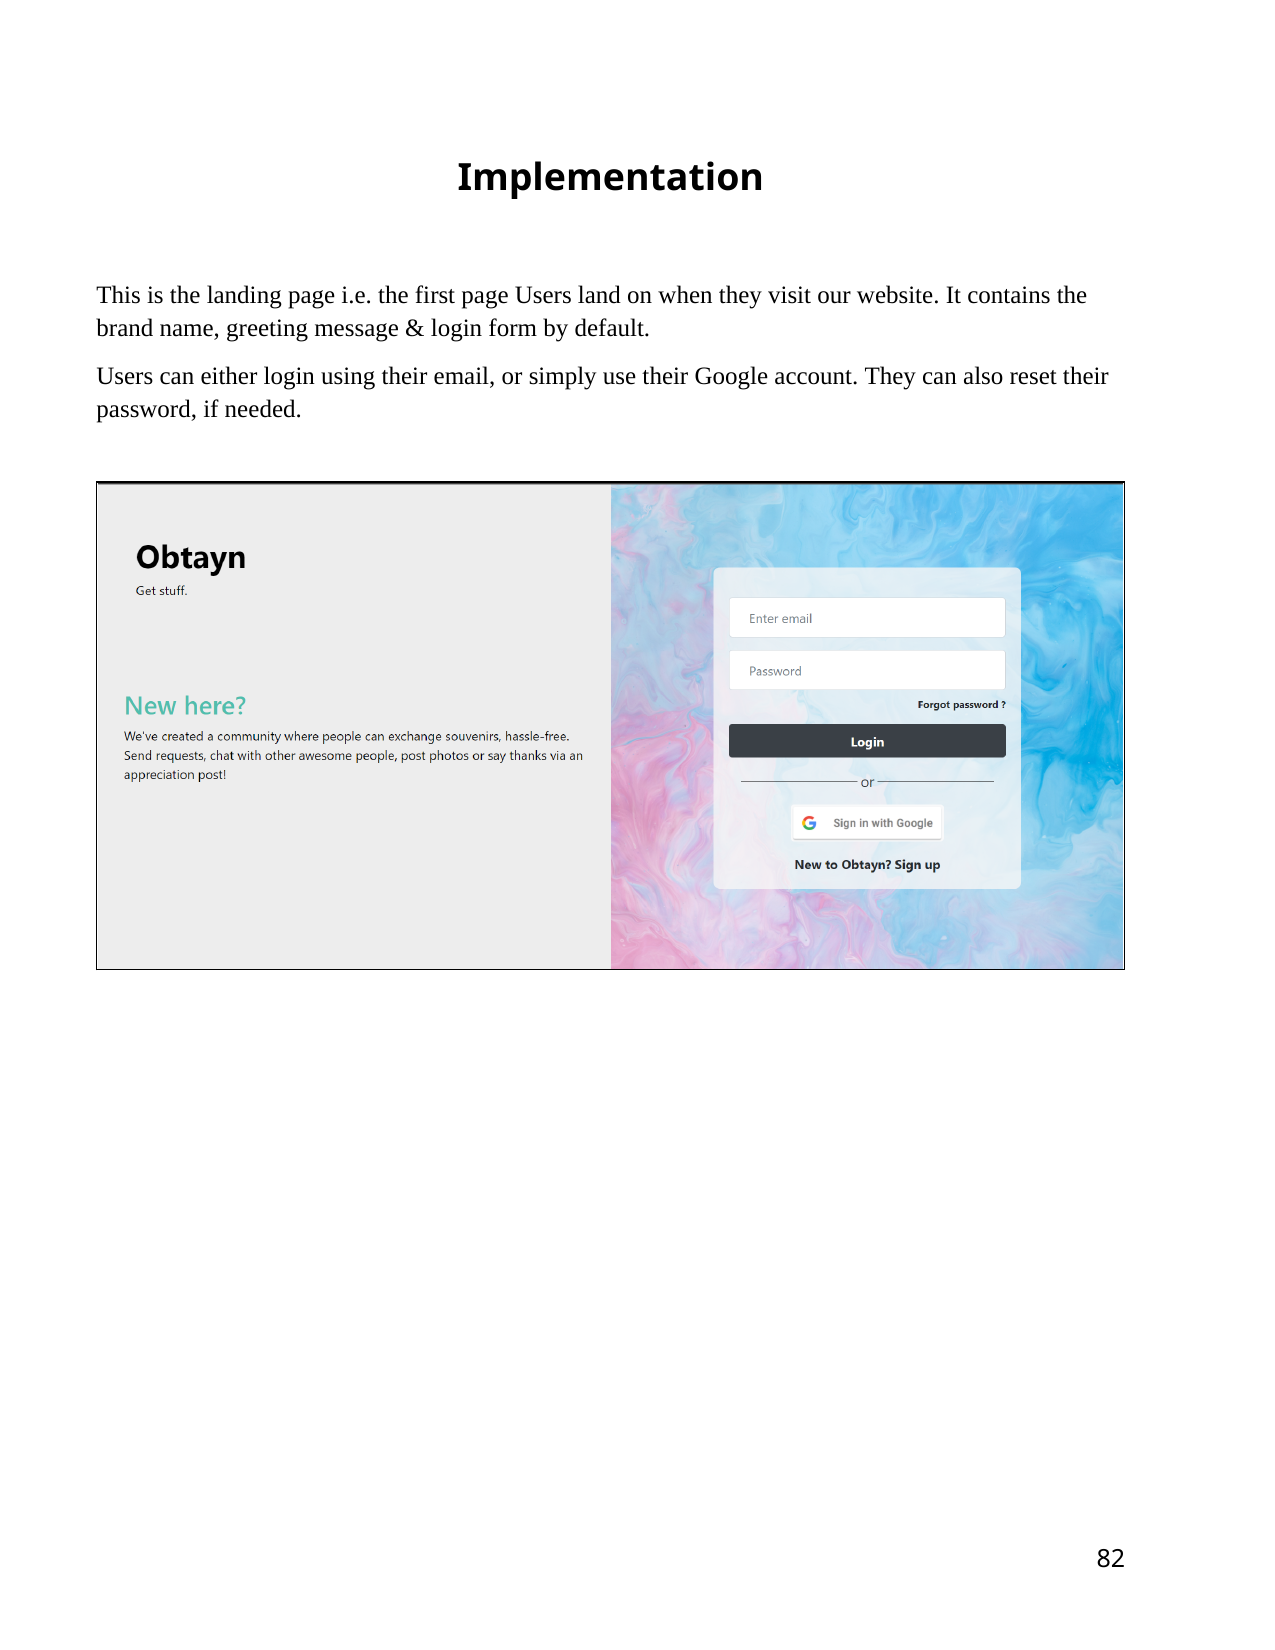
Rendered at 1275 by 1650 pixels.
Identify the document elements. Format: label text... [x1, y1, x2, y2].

text This is the landing page i.e. the first page Users land on when they visit our website. It contains the brand name, greeting message & login form by default. [96, 280, 1125, 342]
text Users can either login using their email, or simply use their Google account. They can also reset their password, if needed. [96, 361, 1125, 423]
picture [98, 483, 1123, 969]
picture [1101, 770, 1121, 780]
subtitle Implementation [96, 150, 1125, 201]
